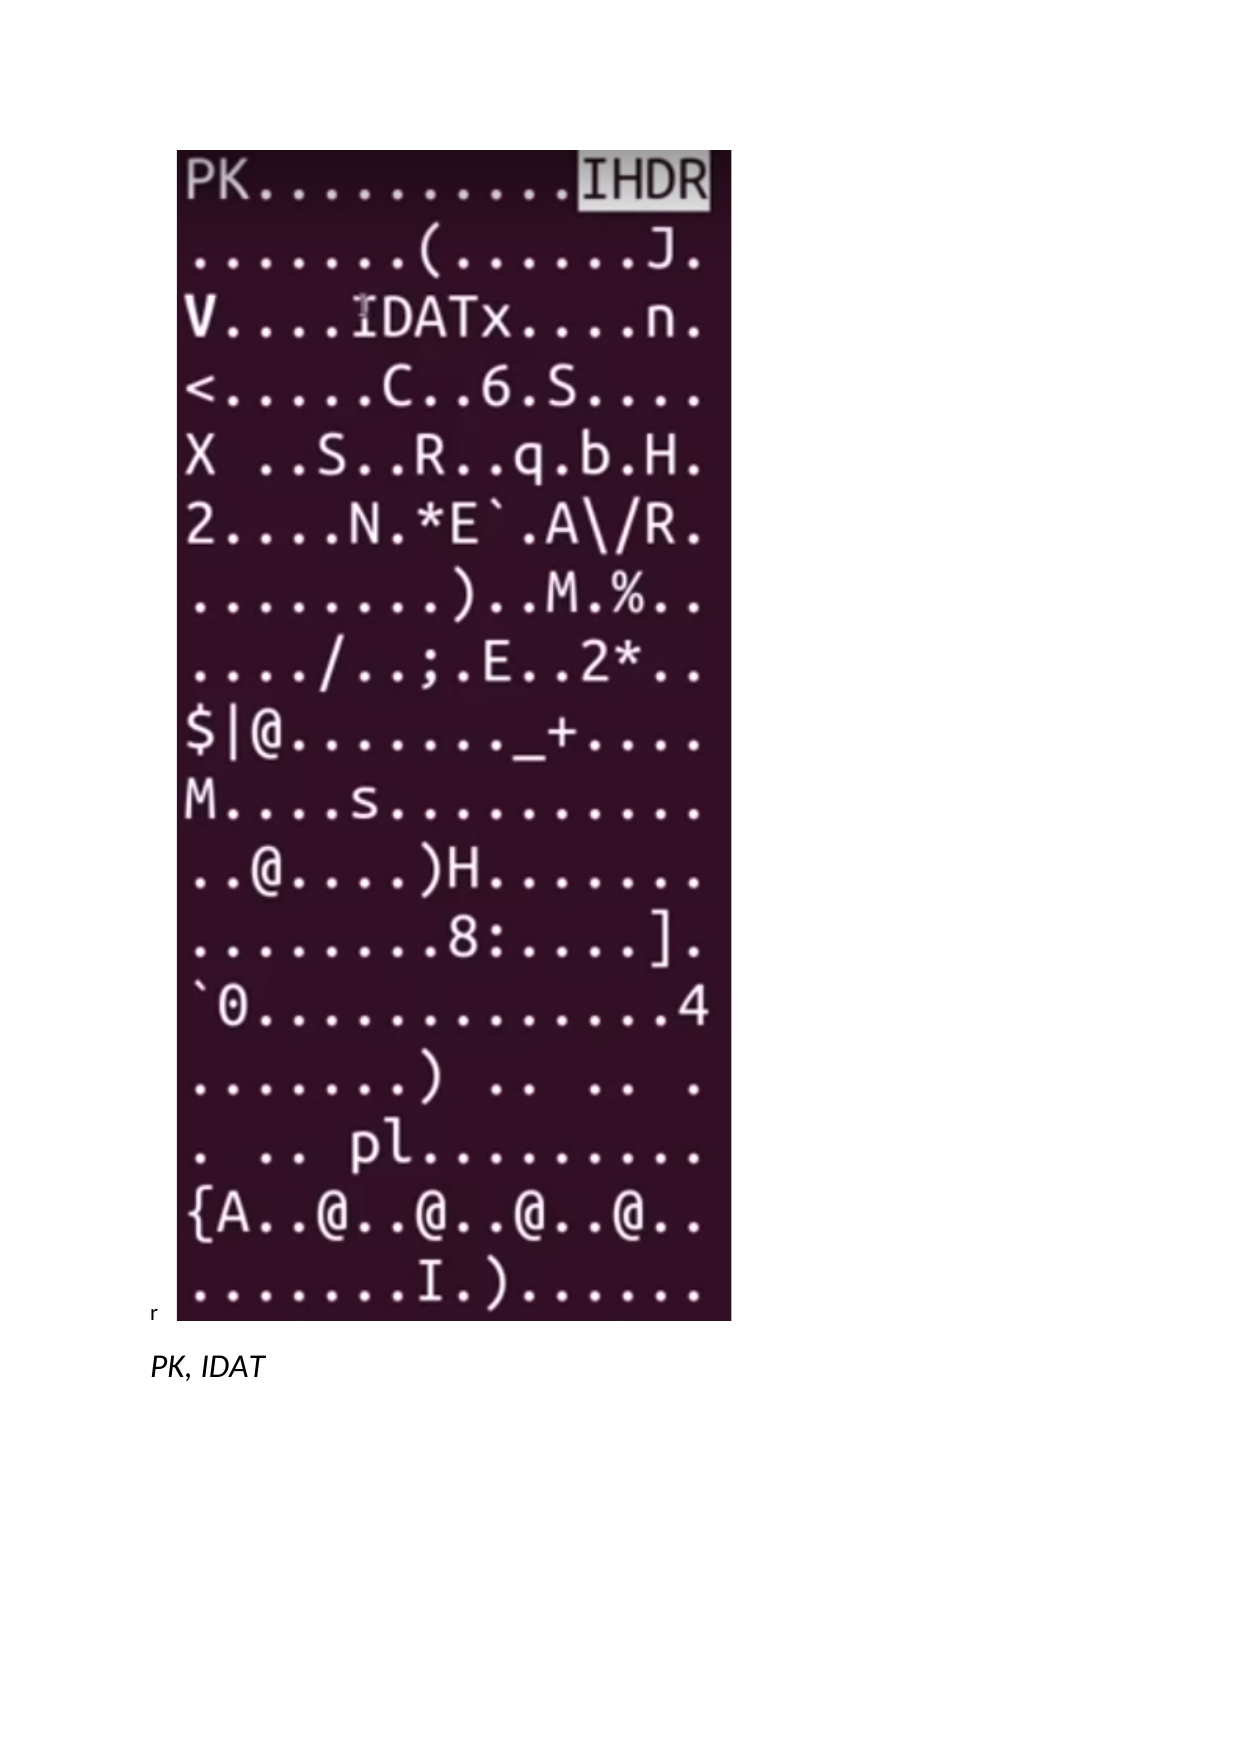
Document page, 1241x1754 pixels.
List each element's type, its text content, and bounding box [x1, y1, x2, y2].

text r [150, 150, 1090, 1326]
text PK, IDAT [150, 1345, 1090, 1386]
